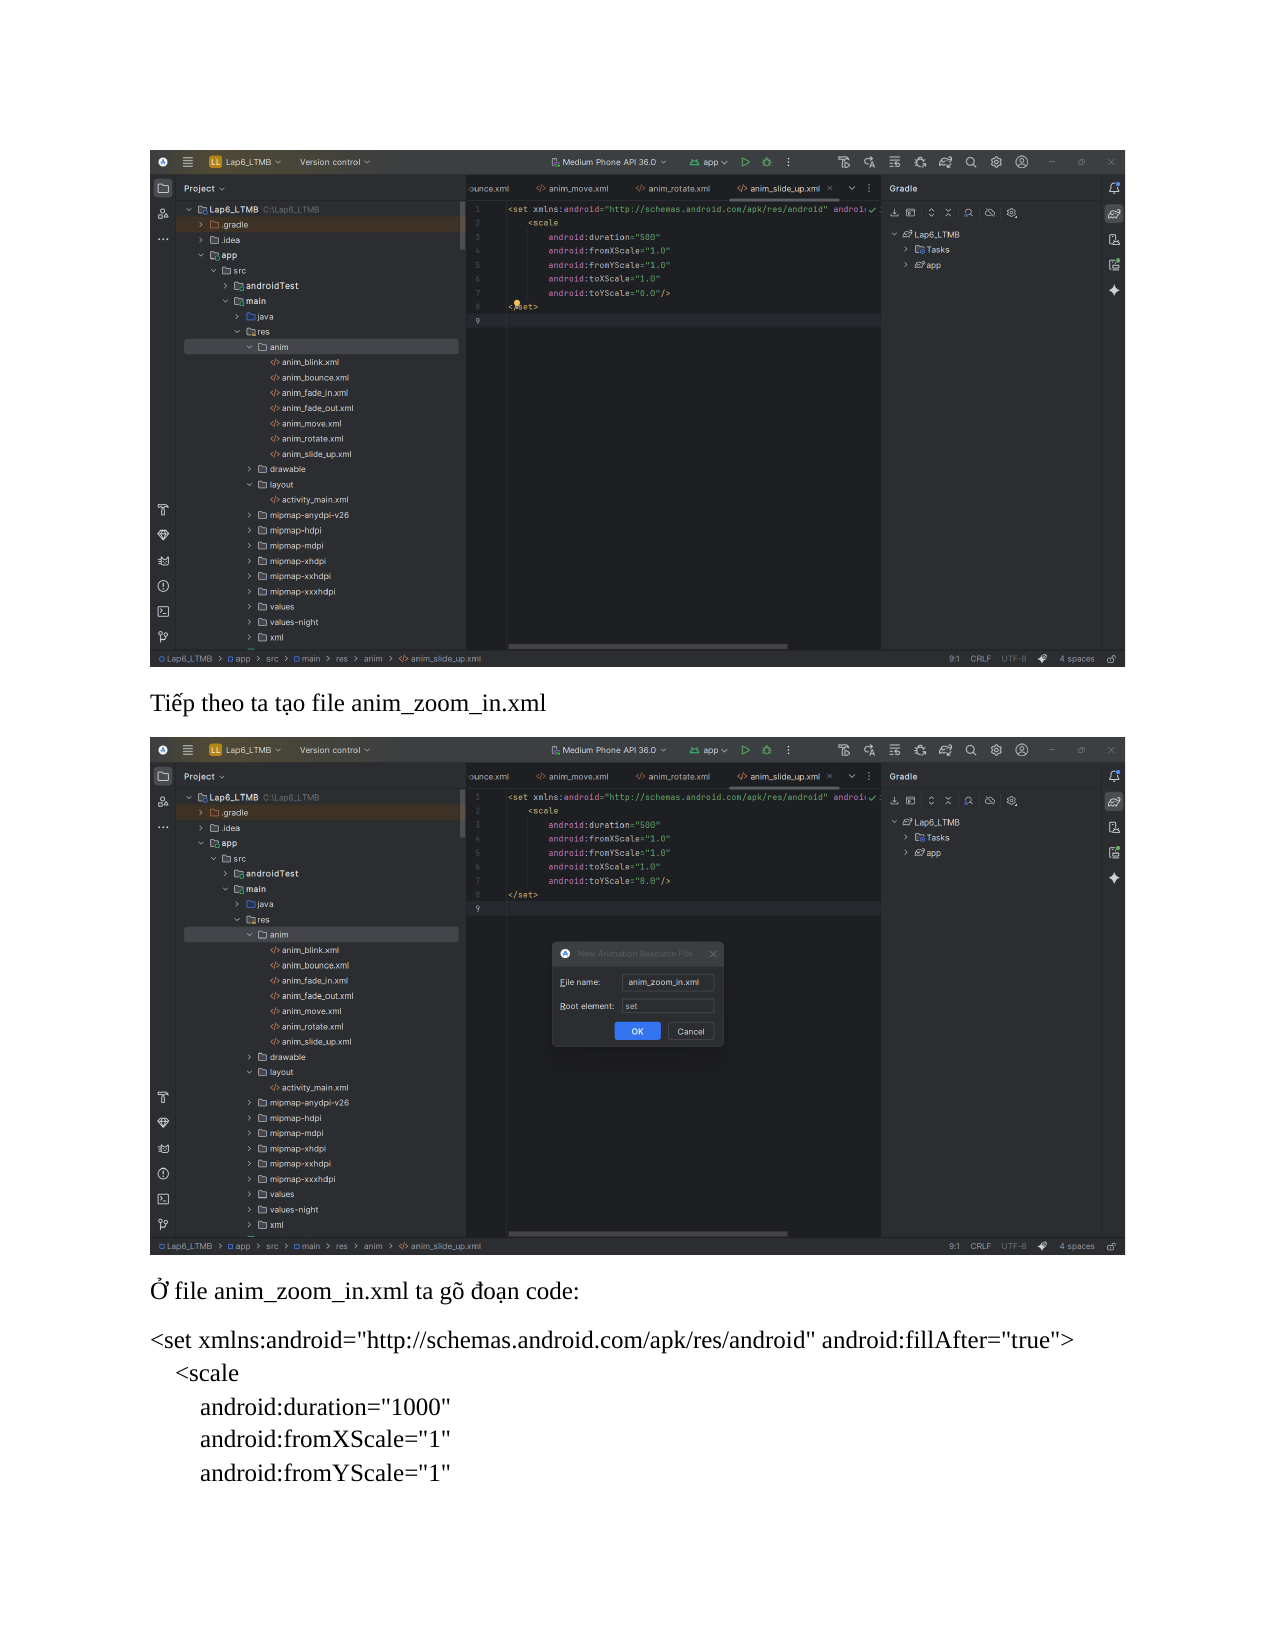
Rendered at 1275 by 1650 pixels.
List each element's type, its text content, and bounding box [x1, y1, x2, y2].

picture [150, 150, 1125, 667]
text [150, 1326, 1125, 1486]
text Ở file anim_zoom_in.xml ta gõ đoạn code: [150, 1276, 1125, 1304]
text Tiếp theo ta tạo file anim_zoom_in.xml [150, 688, 1125, 717]
picture [150, 737, 1125, 1255]
